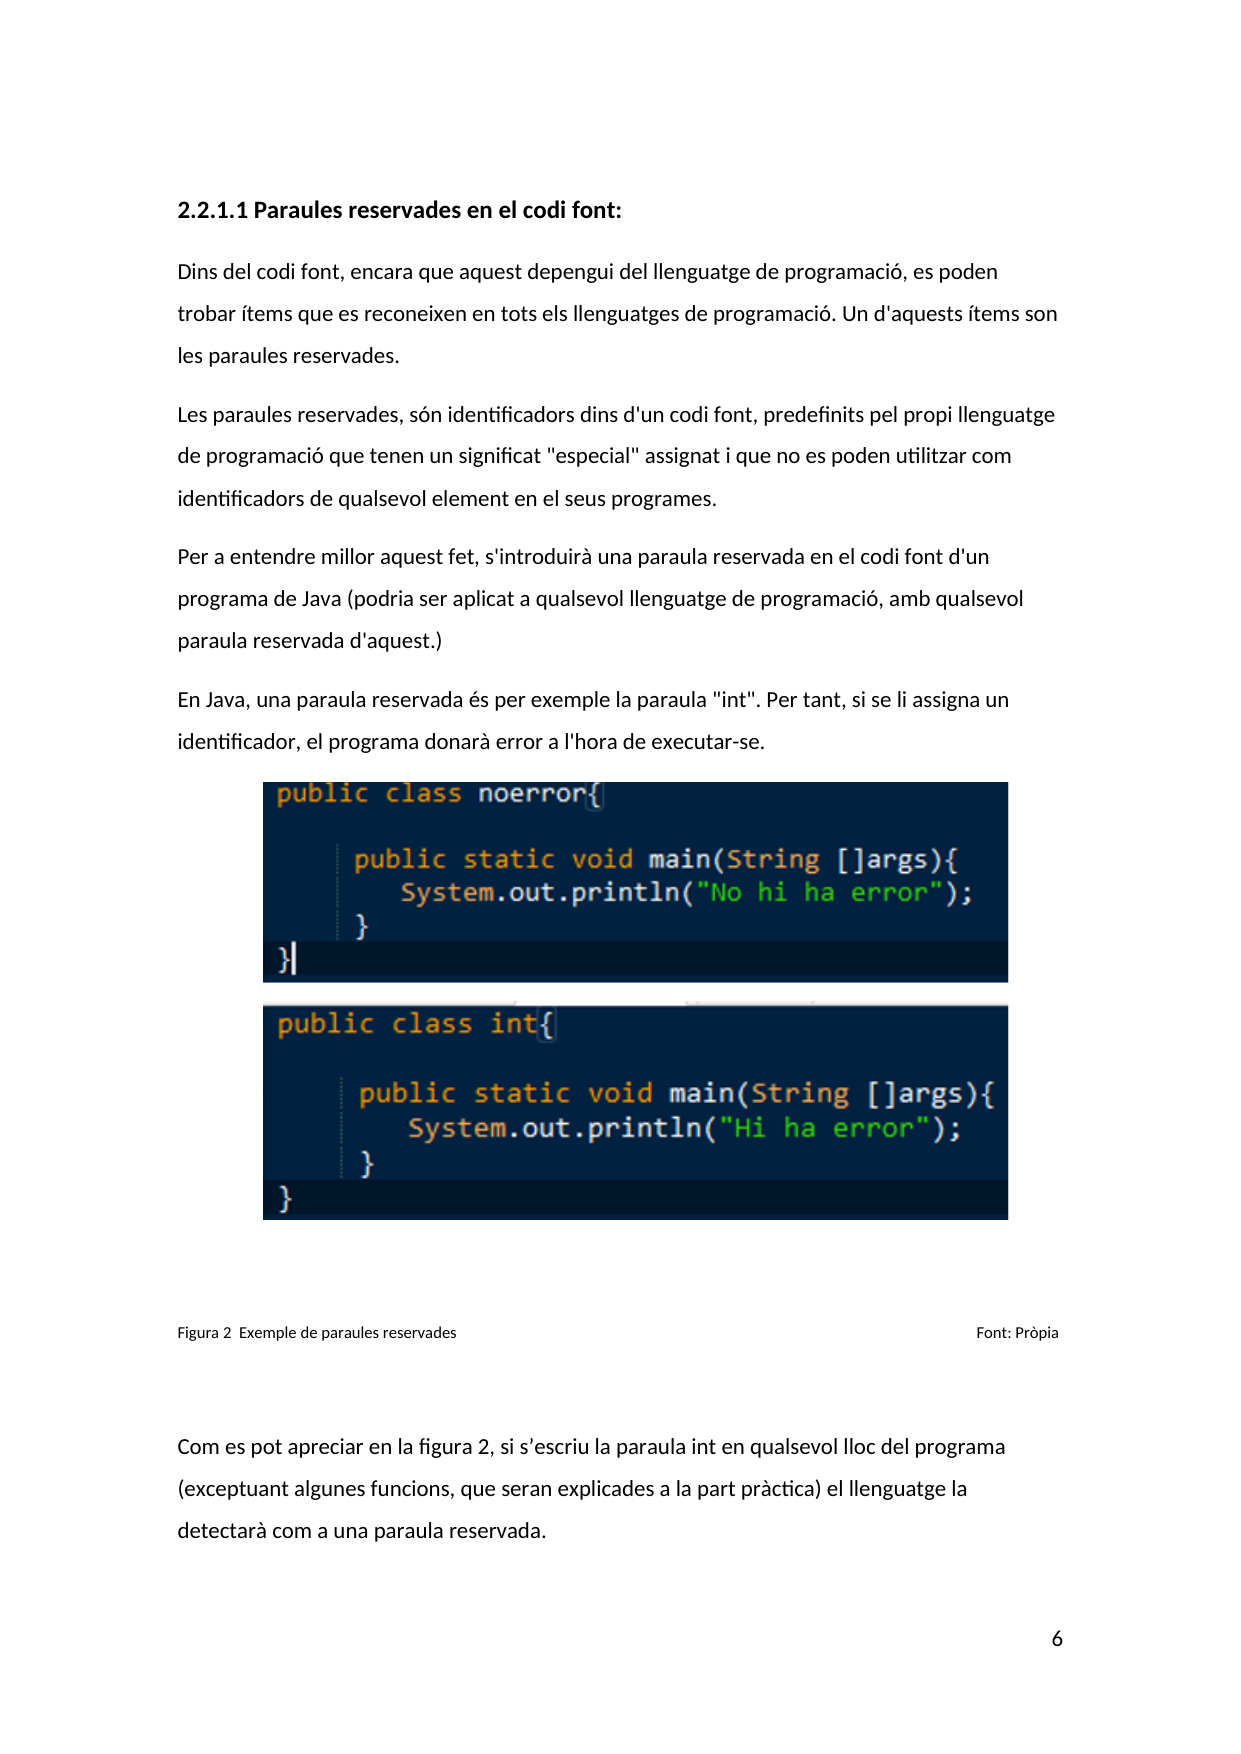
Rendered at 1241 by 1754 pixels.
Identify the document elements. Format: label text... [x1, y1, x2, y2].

picture [263, 782, 1009, 1220]
text Com es pot apreciar en la figura 2, si s’escriu la paraula int en qualsevol lloc del programa (exceptuant algunes funcions, que seran explicades a la part pràctica) el llenguatge la detectarà com a una paraula reservada. [177, 1432, 1063, 1544]
text Per a entendre millor aquest fet, s'introduirà una paraula reservada en el codi font d'un programa de Java (podria ser aplicat a qualsevol llenguatge de programació, amb qualsevol paraula reservada d'aquest.) [177, 542, 1063, 654]
text En Java, una paraula reservada és per exemple la paraula "int". Per tant, si se li assigna un identificador, el programa donarà error a l'hora de executar-se. [177, 685, 1063, 755]
text Dins del codi font, encara que aquest depengui del llenguatge de programació, es poden trobar ítems que es reconeixen en tots els llenguatges de programació. Un d'aquests ítems son les paraules reservades. [177, 257, 1063, 369]
text Figura 2 Exemple de paraules reservades Font: Pròpia [177, 1323, 1063, 1343]
text 2.2.1.1 Paraules reservades en el codi font: [177, 195, 1063, 225]
text Les paraules reservades, són identificadors dins d'un codi font, predefinits pel propi llenguatge de programació que tenen un significat "especial" assignat i que no es poden utilitzar com identificadors de qualsevol element en el seus programes. [177, 400, 1063, 512]
